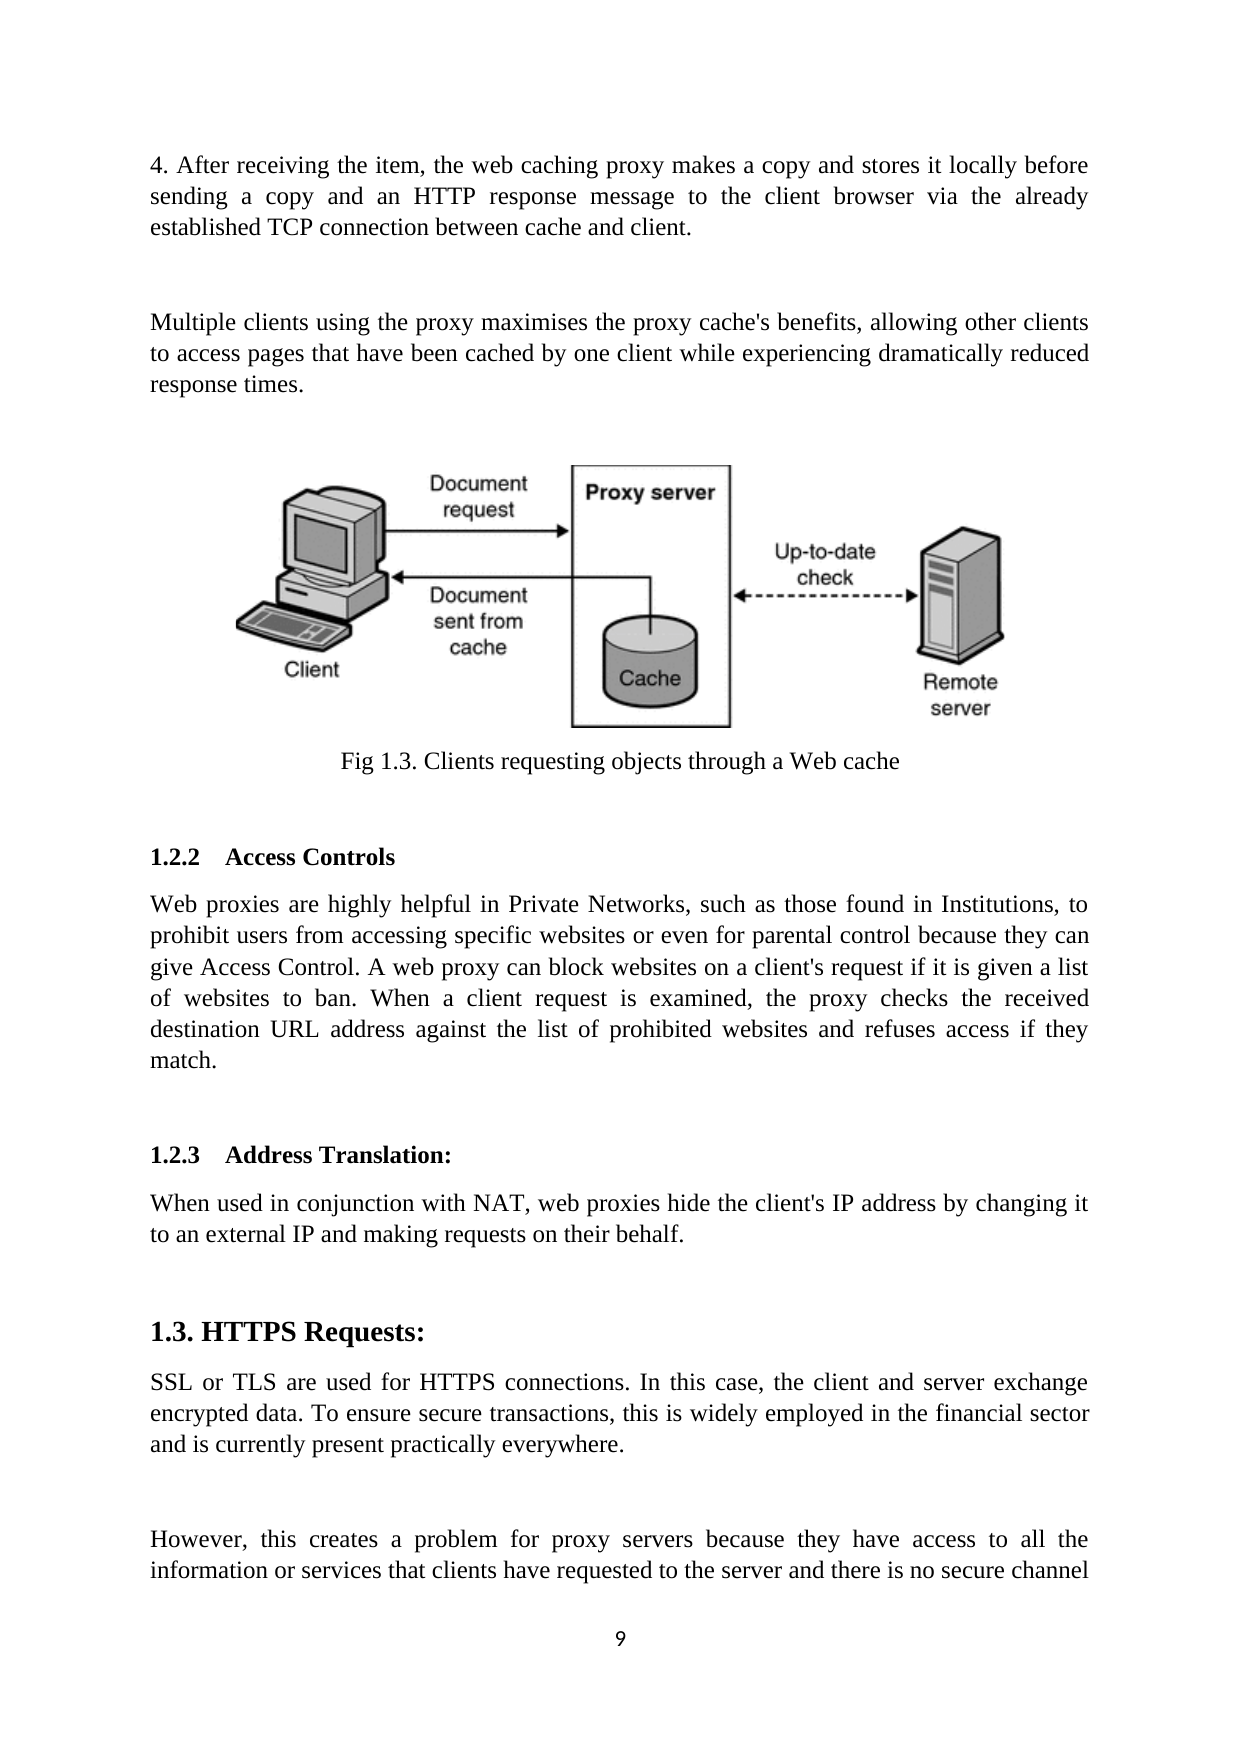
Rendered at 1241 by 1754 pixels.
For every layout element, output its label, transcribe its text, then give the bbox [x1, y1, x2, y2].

list Address Translation: [150, 1140, 1090, 1169]
text Web proxies are highly helpful in Private Networks, such as those found in Institutions, to prohibit users from accessing specific websites or even for parental control because they can give Access Control. A web proxy can block websites on a client's request if it is given a list of websites to ban. When a client request is examined, the proxy checks the received destination URL address against the list of prohibited websites and refuses access if they match. [150, 889, 1090, 1073]
text Multiple clients using the proxy maximises the proxy cache's benefits, allowing other clients to access pages that have been cached by one client while experiencing dramatically reduced response times. [150, 307, 1090, 398]
text 1.3. HTTPS Requests: [150, 1314, 1090, 1348]
text 4. After receiving the item, the web caching proxy makes a copy and stores it locally before sending a copy and an HTTP response message to the client browser via the already established TCP connection between cache and client. [150, 150, 1090, 241]
text Fig 1.3. Clients requesting objects through a Web cache [150, 746, 1090, 775]
text When used in conjunction with NAT, web proxies hide the client's IP address by changing it to an external IP and making requests on their behalf. [150, 1188, 1090, 1248]
picture [235, 465, 1005, 728]
list Access Controls [150, 842, 1090, 871]
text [150, 1524, 1090, 1584]
text SSL or TLS are used for HTTPS connections. In this case, the client and server exchange encrypted data. To ensure secure transactions, this is widely employed in the financial sector and is currently present practically everywhere. [150, 1367, 1090, 1458]
